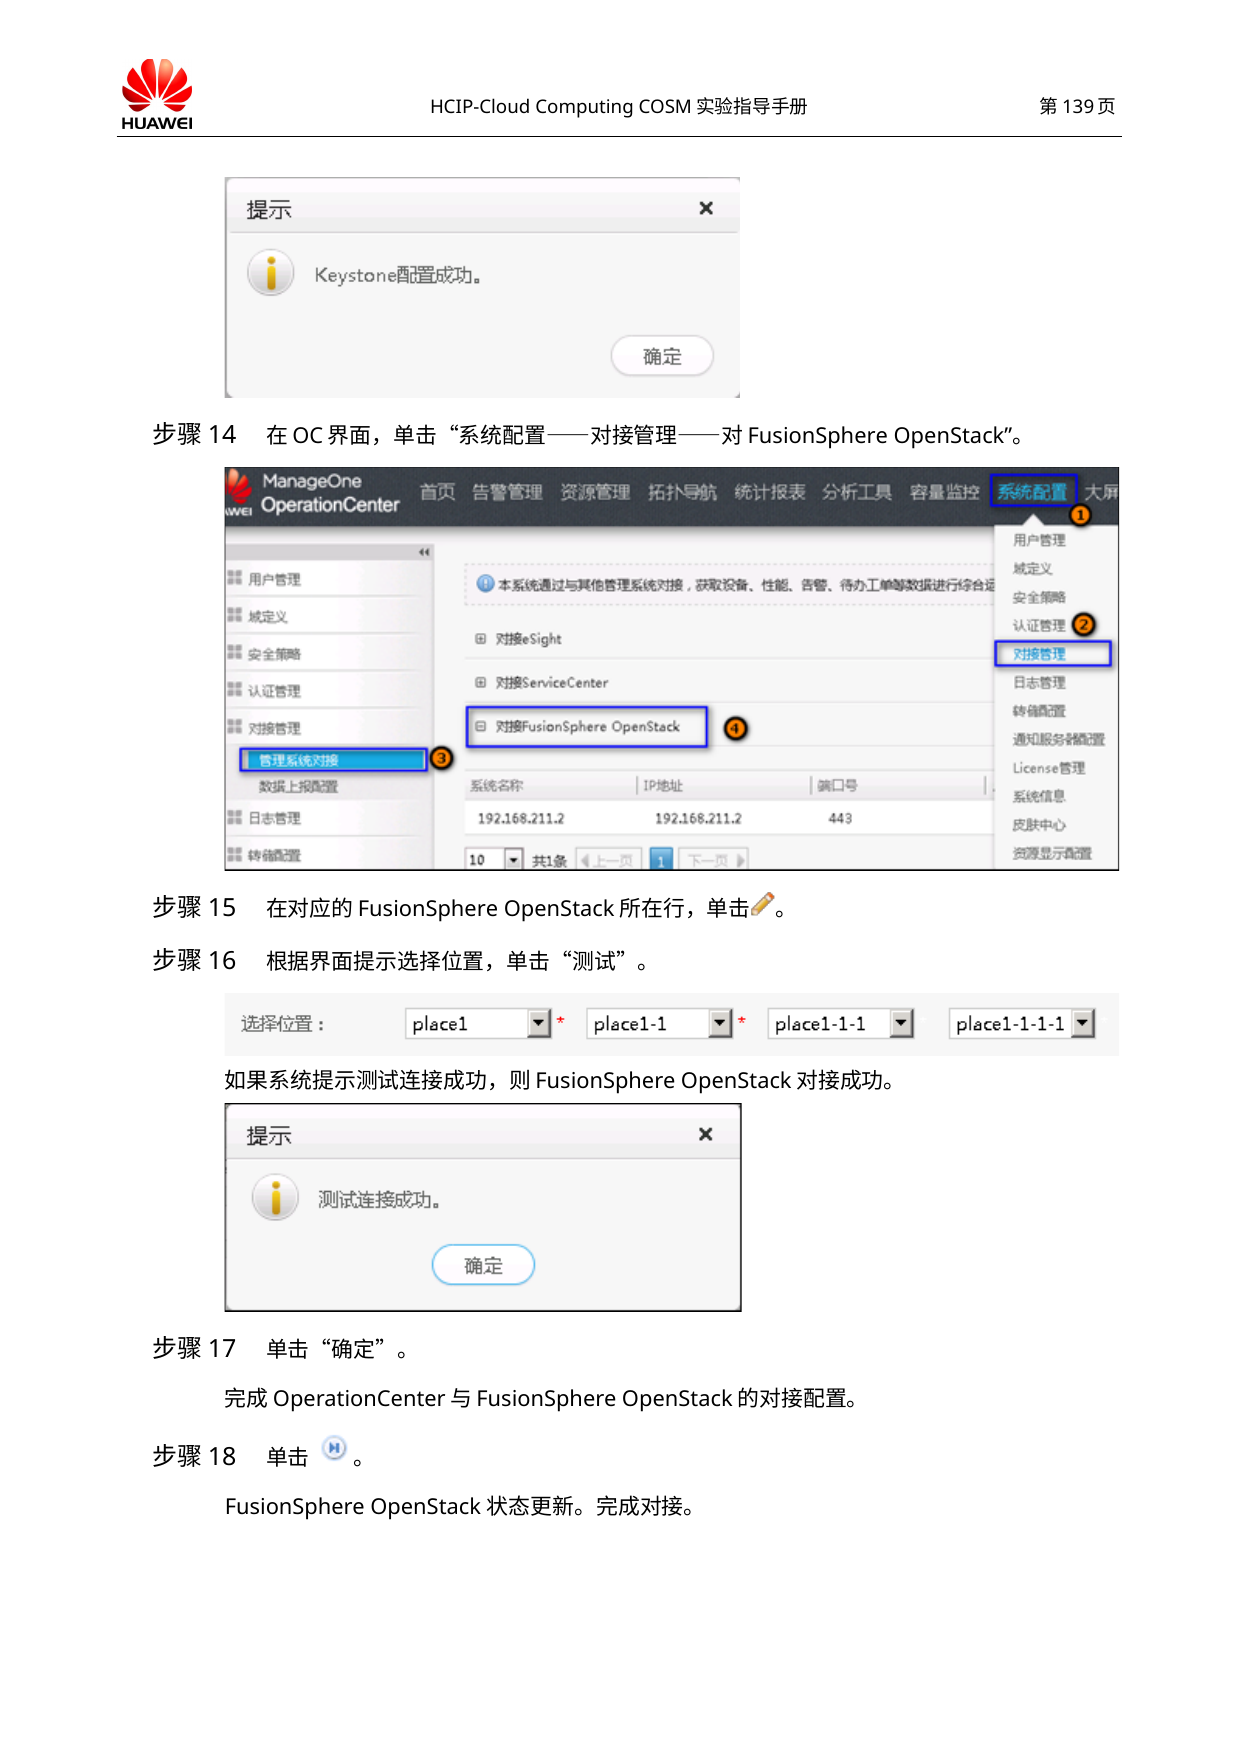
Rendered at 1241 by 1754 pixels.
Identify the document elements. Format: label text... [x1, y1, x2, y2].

text 在对应的FusionSphere OpenStack所在行，单击。 [236, 888, 1122, 924]
text 根据界面提示选择位置，单击“测试”。 [236, 941, 1122, 977]
text 在OC界面，单击“系统配置——对接管理——对FusionSphere OpenStack”。 [236, 414, 1122, 450]
text 完成OperationCenter与FusionSphere OpenStack的对接配置。 [224, 1381, 1122, 1413]
picture [224, 993, 1120, 1056]
picture [224, 467, 1120, 871]
picture [309, 1429, 354, 1466]
text FusionSphere OpenStack 状态更新。完成对接。 [224, 1489, 1122, 1521]
picture [750, 891, 776, 917]
text 如果系统提示测试连接成功，则FusionSphere OpenStack对接成功。 [224, 1063, 1122, 1095]
text 单击“确定”。 [236, 1328, 1122, 1364]
picture [122, 59, 192, 129]
picture [224, 1103, 742, 1312]
text 单击。 [236, 1429, 1122, 1473]
picture [224, 177, 740, 398]
